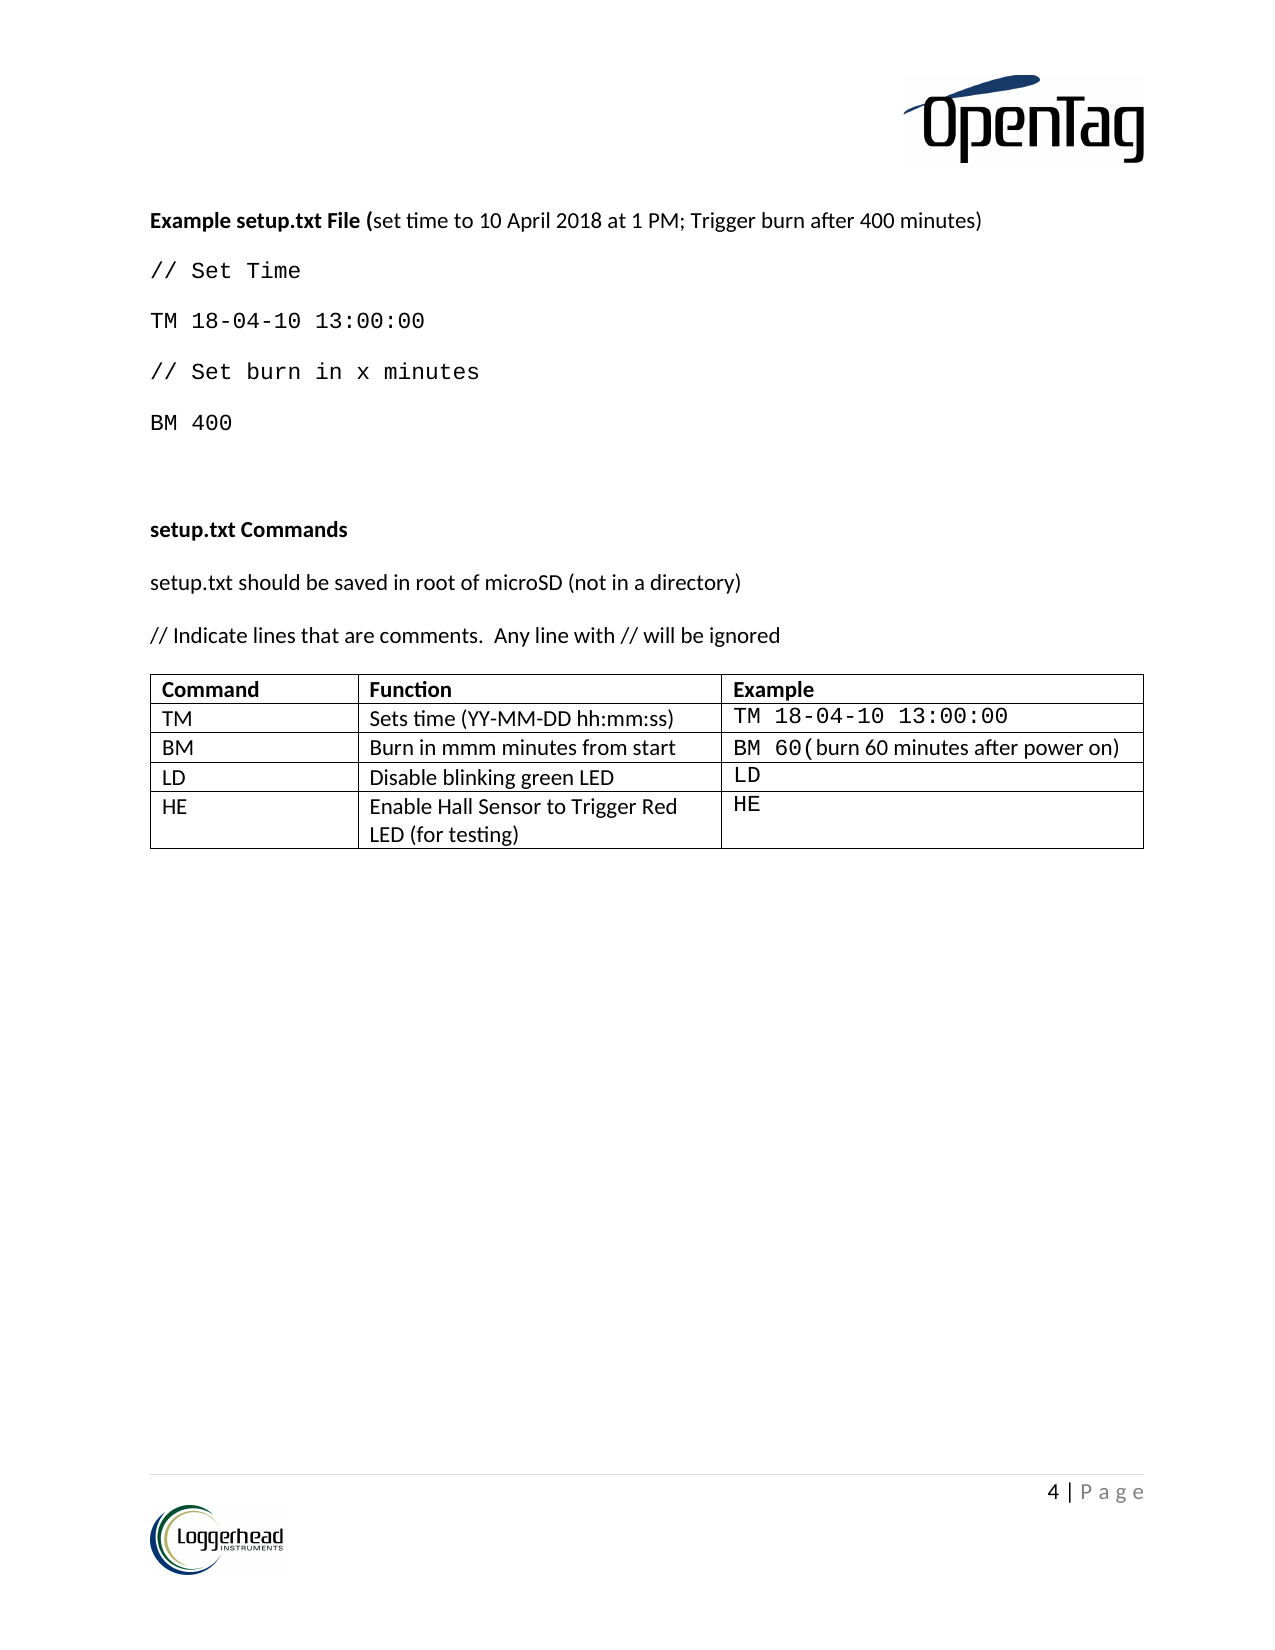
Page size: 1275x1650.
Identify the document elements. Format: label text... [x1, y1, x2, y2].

text setup.txt Commands [150, 515, 1144, 543]
table_cell HE [722, 792, 1143, 848]
table_cell HE [151, 792, 358, 848]
text BM 400 [150, 411, 1144, 437]
table_cell Burn in mmm minutes from start [359, 733, 721, 762]
table_cell TM 18-04-10 13:00:00 [722, 704, 1143, 732]
table_header Function [359, 675, 721, 703]
table_cell BM [151, 733, 358, 762]
text // Indicate lines that are comments. Any line with // will be ignored [150, 621, 1144, 649]
text // Set Time [150, 259, 1144, 285]
picture [150, 1505, 283, 1575]
text // Set burn in x minutes [150, 361, 1144, 386]
table_cell BM 60(burn 60 minutes after power on) [722, 733, 1143, 762]
picture [903, 75, 1144, 163]
table_header Example [722, 675, 1143, 703]
text setup.txt should be saved in root of microSD (not in a directory) [150, 568, 1144, 596]
table_cell LD [151, 763, 358, 791]
table_cell TM [151, 704, 358, 732]
table_header Command [151, 675, 358, 703]
table_cell Sets time (YY-MM-DD hh:mm:ss) [359, 704, 721, 732]
table_cell LD [722, 763, 1143, 791]
text TM 18-04-10 13:00:00 [150, 310, 1144, 336]
table_cell Disable blinking green LED [359, 763, 721, 791]
table_cell Enable Hall Sensor to Trigger Red LED (for testing) [359, 792, 721, 848]
text Example setup.txt File (set time to 10 April 2018 at 1 PM; Trigger burn after 400 minutes) [150, 206, 1144, 234]
